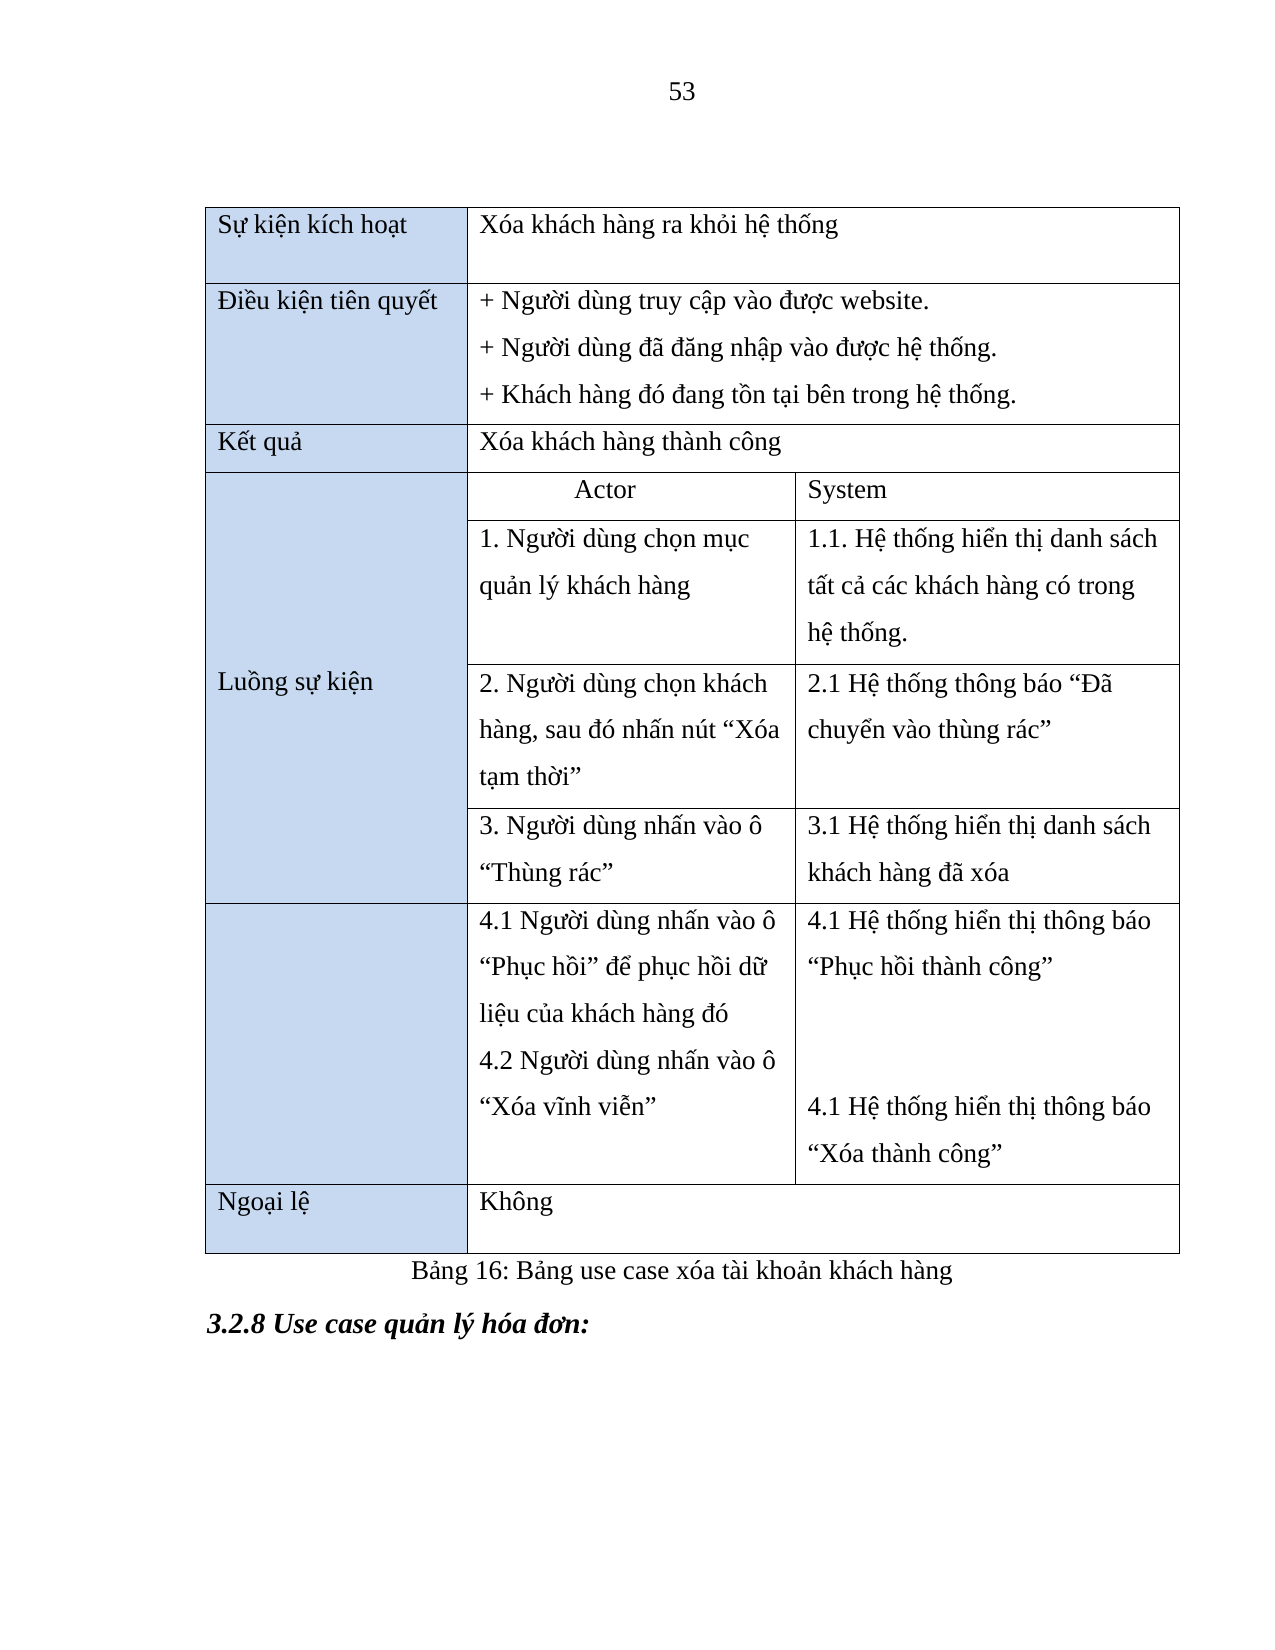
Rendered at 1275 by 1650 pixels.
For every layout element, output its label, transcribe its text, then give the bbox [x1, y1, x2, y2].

table_cell 1.1. Hệ thống hiển thị danh sách tất cả các khách hàng có trong hệ thống. [796, 521, 1179, 664]
table_cell Actor [468, 473, 795, 520]
table_cell 2. Người dùng chọn khách hàng, sau đó nhấn nút “Xóa tạm thời” [468, 665, 795, 808]
table_cell 3.1 Hệ thống hiển thị danh sách khách hàng đã xóa [796, 809, 1179, 903]
table_cell System [796, 473, 1179, 520]
text Bảng 16: Bảng use case xóa tài khoản khách hàng [207, 1254, 1157, 1285]
text 3.2.8 Use case quản lý hóa đơn: [207, 1306, 1157, 1339]
table_cell 2.1 Hệ thống thông báo “Đã chuyển vào thùng rác” [796, 665, 1179, 808]
table_cell Xóa khách hàng ra khỏi hệ thống [468, 208, 1179, 283]
table_cell 4.1 Người dùng nhấn vào ô “Phục hồi” để phục hồi dữ liệu của khách hàng đó 4.2 Người dùng nhấn vào ô “Xóa vĩnh viễn” [468, 904, 795, 1184]
table_cell Không [468, 1185, 1179, 1253]
table_cell Luồng sự kiện [206, 473, 467, 903]
table_cell Xóa khách hàng thành công [468, 425, 1179, 472]
table_cell 3. Người dùng nhấn vào ô “Thùng rác” [468, 809, 795, 903]
table_cell Kết quả [206, 425, 467, 472]
table_cell Sự kiện kích hoạt [206, 208, 467, 283]
table_cell 1. Người dùng chọn mục quản lý khách hàng [468, 521, 795, 664]
table_cell 4.1 Hệ thống hiển thị thông báo “Phục hồi thành công” 4.1 Hệ thống hiển thị thông báo “Xóa thành công” [796, 904, 1179, 1184]
table_cell Điều kiện tiên quyết [206, 284, 467, 424]
table_cell + Người dùng truy cập vào được website. + Người dùng đã đăng nhập vào được hệ thống. + Khách hàng đó đang tồn tại bên trong hệ thống. [468, 284, 1179, 424]
table_cell [206, 904, 467, 1184]
table_cell Ngoại lệ [206, 1185, 467, 1253]
